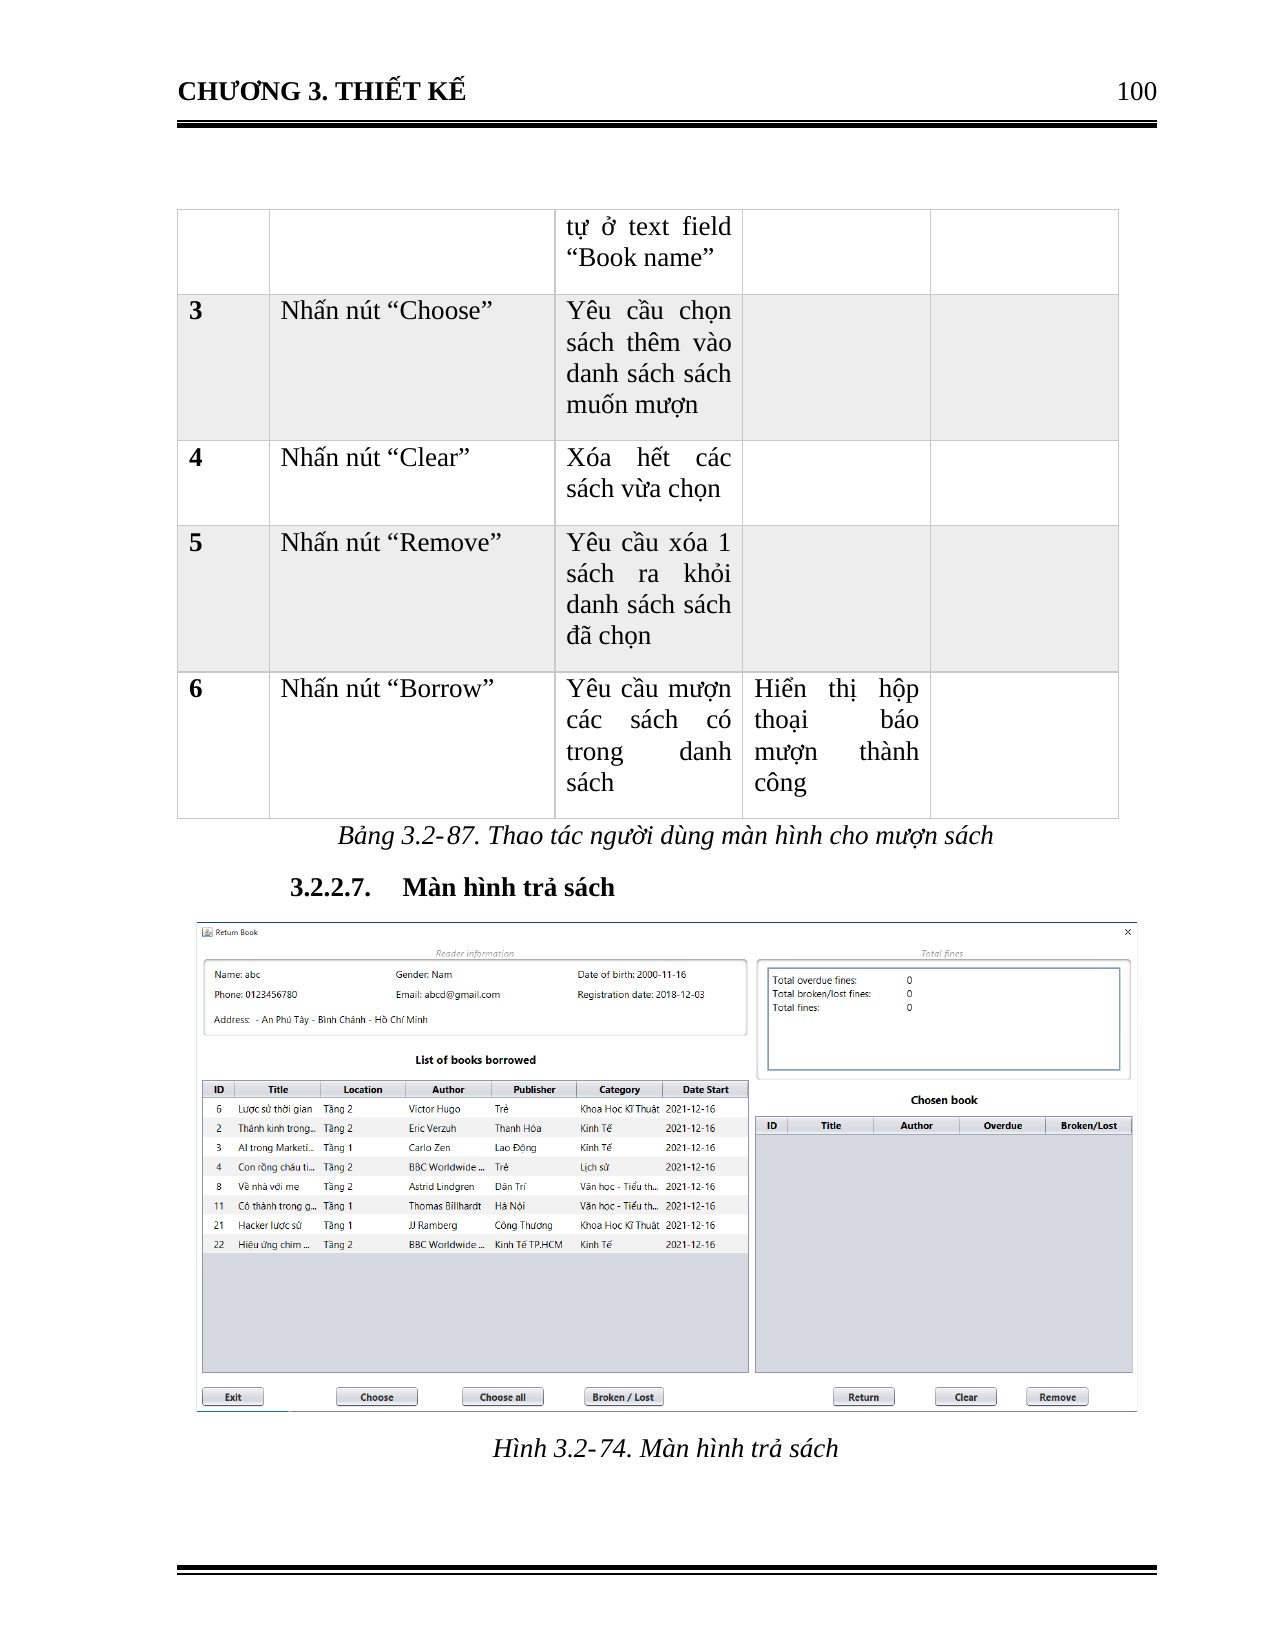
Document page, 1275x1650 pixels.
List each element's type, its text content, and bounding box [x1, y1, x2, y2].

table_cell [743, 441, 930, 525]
picture [196, 922, 1138, 1412]
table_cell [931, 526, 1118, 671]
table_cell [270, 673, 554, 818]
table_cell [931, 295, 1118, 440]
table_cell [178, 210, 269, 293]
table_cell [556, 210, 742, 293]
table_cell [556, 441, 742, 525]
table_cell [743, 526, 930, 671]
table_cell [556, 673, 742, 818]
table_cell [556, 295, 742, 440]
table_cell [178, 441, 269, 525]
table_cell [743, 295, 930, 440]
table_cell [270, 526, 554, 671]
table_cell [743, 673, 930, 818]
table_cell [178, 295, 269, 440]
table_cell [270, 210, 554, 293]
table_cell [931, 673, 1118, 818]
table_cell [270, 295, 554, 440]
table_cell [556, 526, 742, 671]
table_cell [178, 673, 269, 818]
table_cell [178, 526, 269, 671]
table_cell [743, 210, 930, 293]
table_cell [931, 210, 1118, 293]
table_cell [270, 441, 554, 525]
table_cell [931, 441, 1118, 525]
subtitle Màn hình trả sách [290, 871, 1157, 902]
